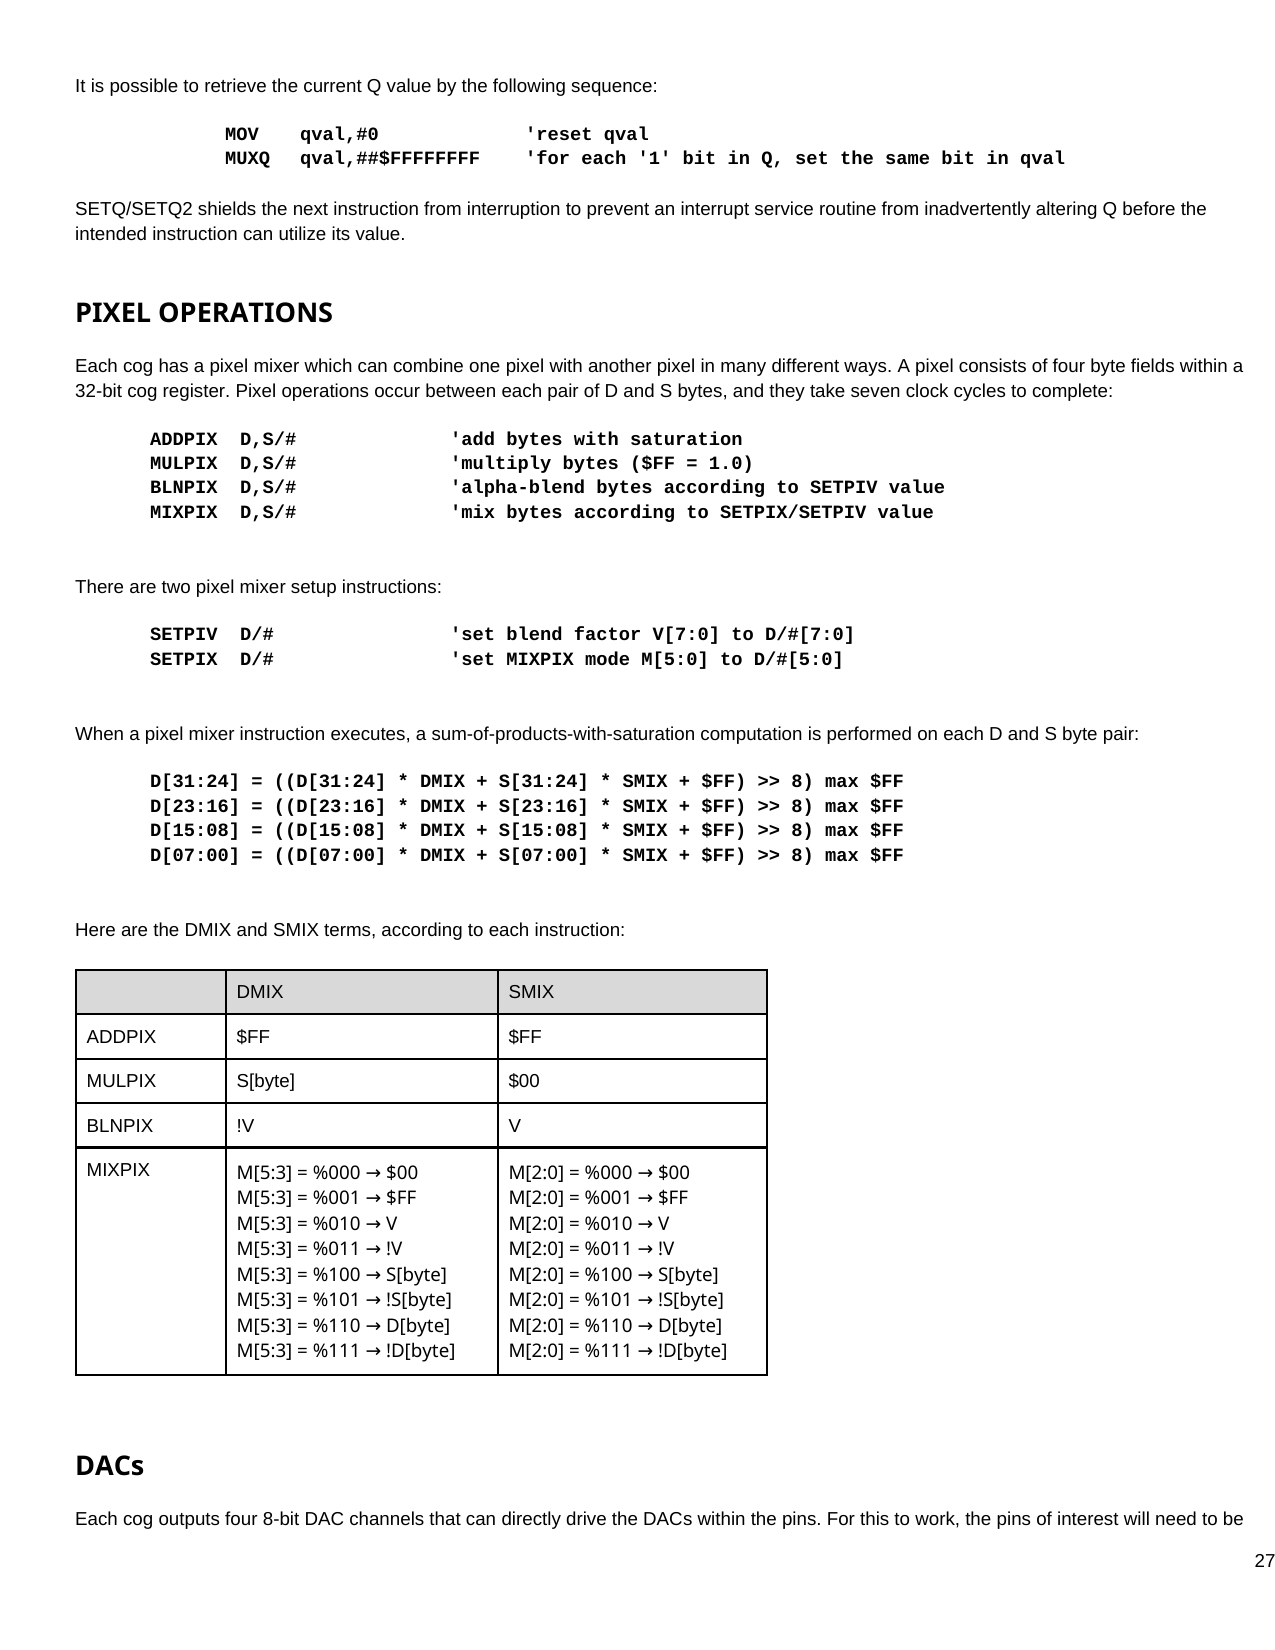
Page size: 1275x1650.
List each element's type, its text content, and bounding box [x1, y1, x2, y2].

table_cell $00 [499, 1060, 766, 1102]
text There are two pixel mixer setup instructions: [75, 576, 1275, 597]
text ADDPIX D,S/# 'add bytes with saturation [75, 429, 1275, 451]
text MOV qval,#0 'reset qval [225, 124, 1275, 146]
table_cell !V [227, 1104, 497, 1146]
text MUXQ qval,##$FFFFFFFF 'for each '1' bit in Q, set the same bit in qval [150, 149, 1275, 170]
table_header [77, 971, 225, 1013]
text MIXPIX D,S/# 'mix bytes according to SETPIX/SETPIV value [75, 502, 1275, 524]
table_cell M[2:0] = %000 → $00 M[2:0] = %001 → $FF M[2:0] = %010 → V M[2:0] = %011 → !V M[2:0] = %100 → S[byte] M[2:0] = %101 → !S[byte] M[2:0] = %110 → D[byte] M[2:0] = %111 → !D[byte] [499, 1149, 766, 1373]
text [75, 1508, 1275, 1529]
table_cell MULPIX [77, 1060, 225, 1102]
table_cell BLNPIX [77, 1104, 225, 1146]
table_cell $FF [227, 1015, 497, 1057]
text MULPIX D,S/# 'multiply bytes ($FF = 1.0) [75, 454, 1275, 475]
table_cell $FF [499, 1015, 766, 1057]
text D[15:08] = ((D[15:08] * DMIX + S[15:08] * SMIX + $FF) >> 8) max $FF [75, 821, 1275, 842]
table_header DMIX [227, 971, 497, 1013]
text SETQ/SETQ2 shields the next instruction from interruption to prevent an interrupt service routine from inadvertently altering Q before the intended instruction can utilize its value. [75, 198, 1275, 244]
text When a pixel mixer instruction executes, a sum-of-products-with-saturation computation is performed on each D and S byte pair: [75, 723, 1275, 744]
text D[23:16] = ((D[23:16] * DMIX + S[23:16] * SMIX + $FF) >> 8) max $FF [75, 797, 1275, 818]
table_cell MIXPIX [77, 1149, 225, 1373]
text It is possible to retrieve the current Q value by the following sequence: [75, 75, 1275, 97]
text Here are the DMIX and SMIX terms, according to each instruction: [75, 919, 1275, 941]
text SETPIV D/# 'set blend factor V[7:0] to D/#[7:0] [75, 625, 1275, 646]
table_header SMIX [499, 971, 766, 1013]
table_cell V [499, 1104, 766, 1146]
text SETPIX D/# 'set MIXPIX mode M[5:0] to D/#[5:0] [75, 649, 1275, 671]
table_cell S[byte] [227, 1060, 497, 1102]
table_cell M[5:3] = %000 → $00 M[5:3] = %001 → $FF M[5:3] = %010 → V M[5:3] = %011 → !V M[5:3] = %100 → S[byte] M[5:3] = %101 → !S[byte] M[5:3] = %110 → D[byte] M[5:3] = %111 → !D[byte] [227, 1149, 497, 1373]
subtitle DACs [75, 1446, 1275, 1483]
subtitle PIXEL OPERATIONS [75, 293, 1275, 330]
text BLNPIX D,S/# 'alpha-blend bytes according to SETPIV value [75, 478, 1275, 499]
text Each cog has a pixel mixer which can combine one pixel with another pixel in many different ways. A pixel consists of four byte fields within a 32-bit cog register. Pixel operations occur between each pair of D and S bytes, and they take seven clock cycles to complete: [75, 355, 1275, 401]
text D[31:24] = ((D[31:24] * DMIX + S[31:24] * SMIX + $FF) >> 8) max $FF [75, 772, 1275, 793]
table_cell ADDPIX [77, 1015, 225, 1057]
text D[07:00] = ((D[07:00] * DMIX + S[07:00] * SMIX + $FF) >> 8) max $FF [75, 845, 1275, 867]
